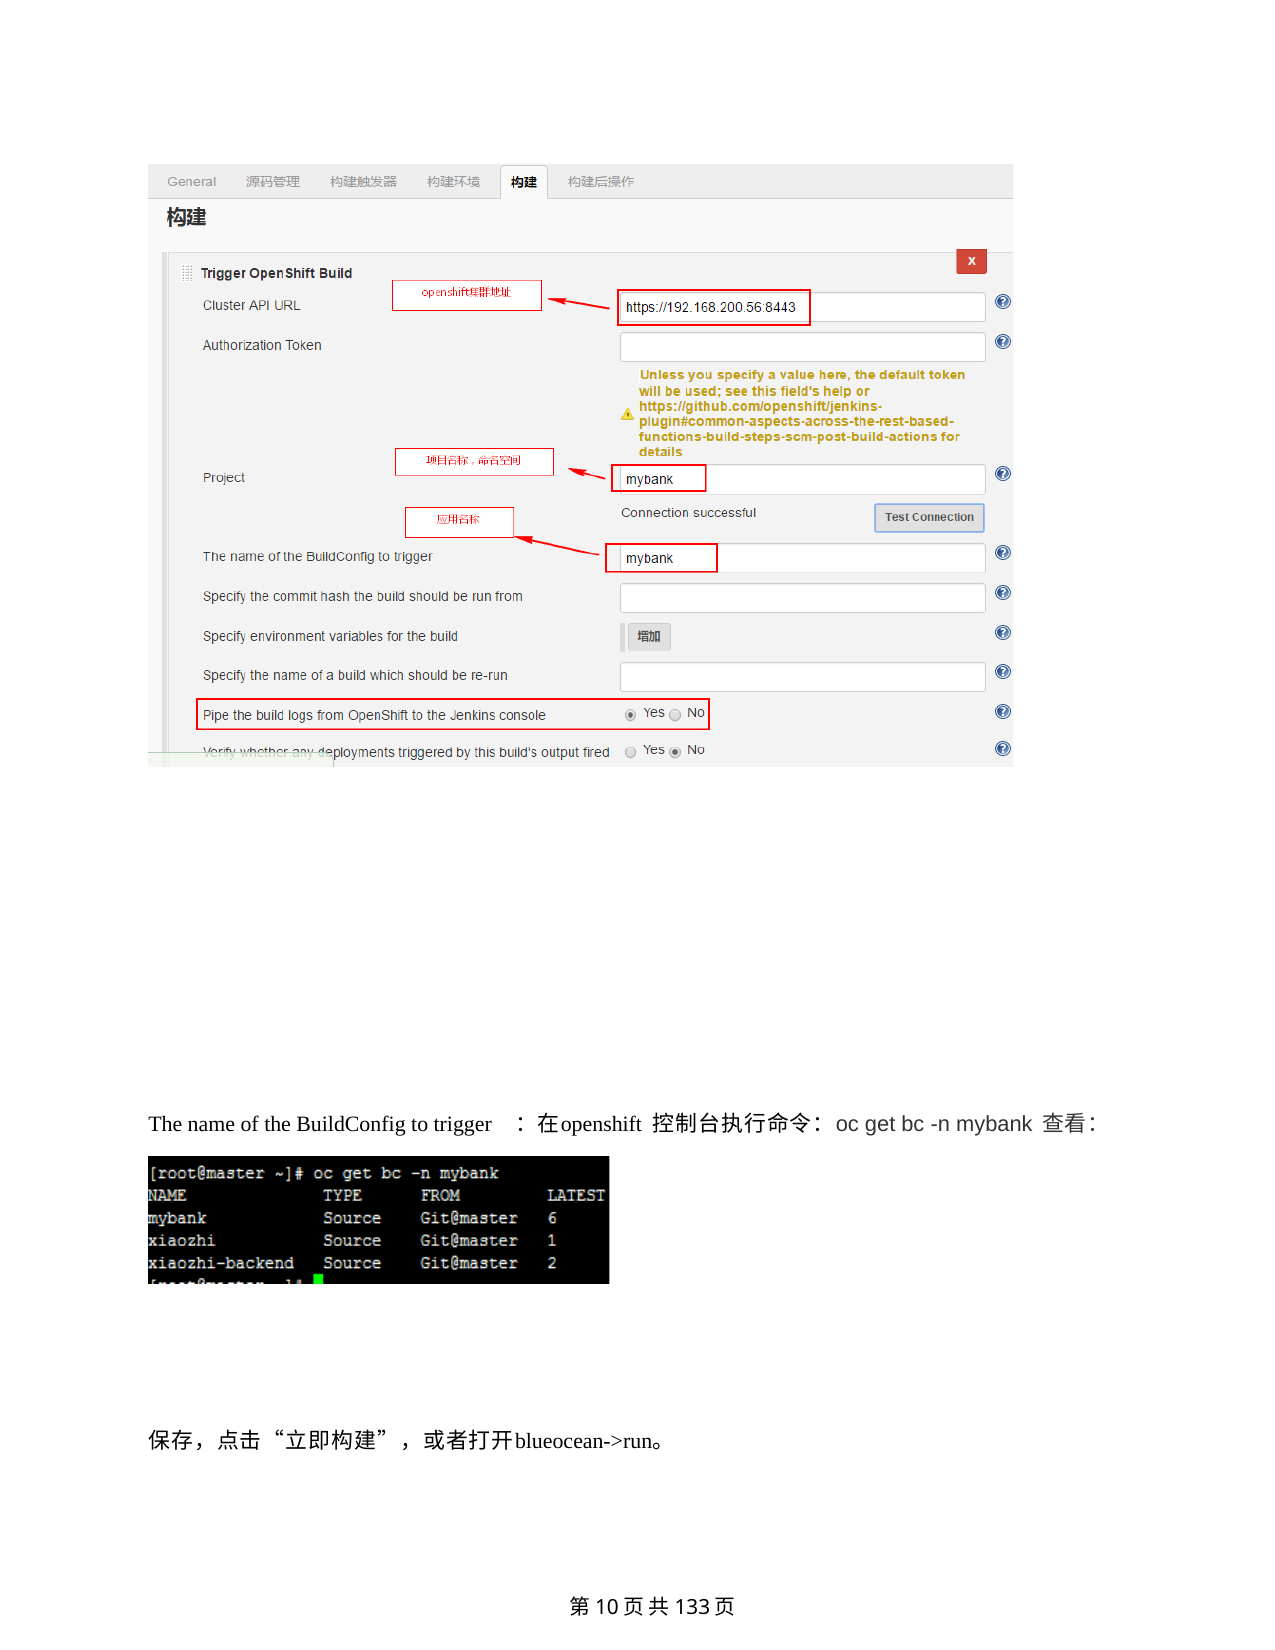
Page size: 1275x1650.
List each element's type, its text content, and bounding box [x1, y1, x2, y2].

text 保存，点击“立即构建”，或者打开blueocean->run。 [148, 1420, 1156, 1457]
picture [148, 164, 1014, 767]
text The name of the BuildConfig to trigger：在openshift控制台执行命令：oc get bc -n mybank查看： [148, 1103, 1156, 1141]
picture [148, 1156, 610, 1284]
